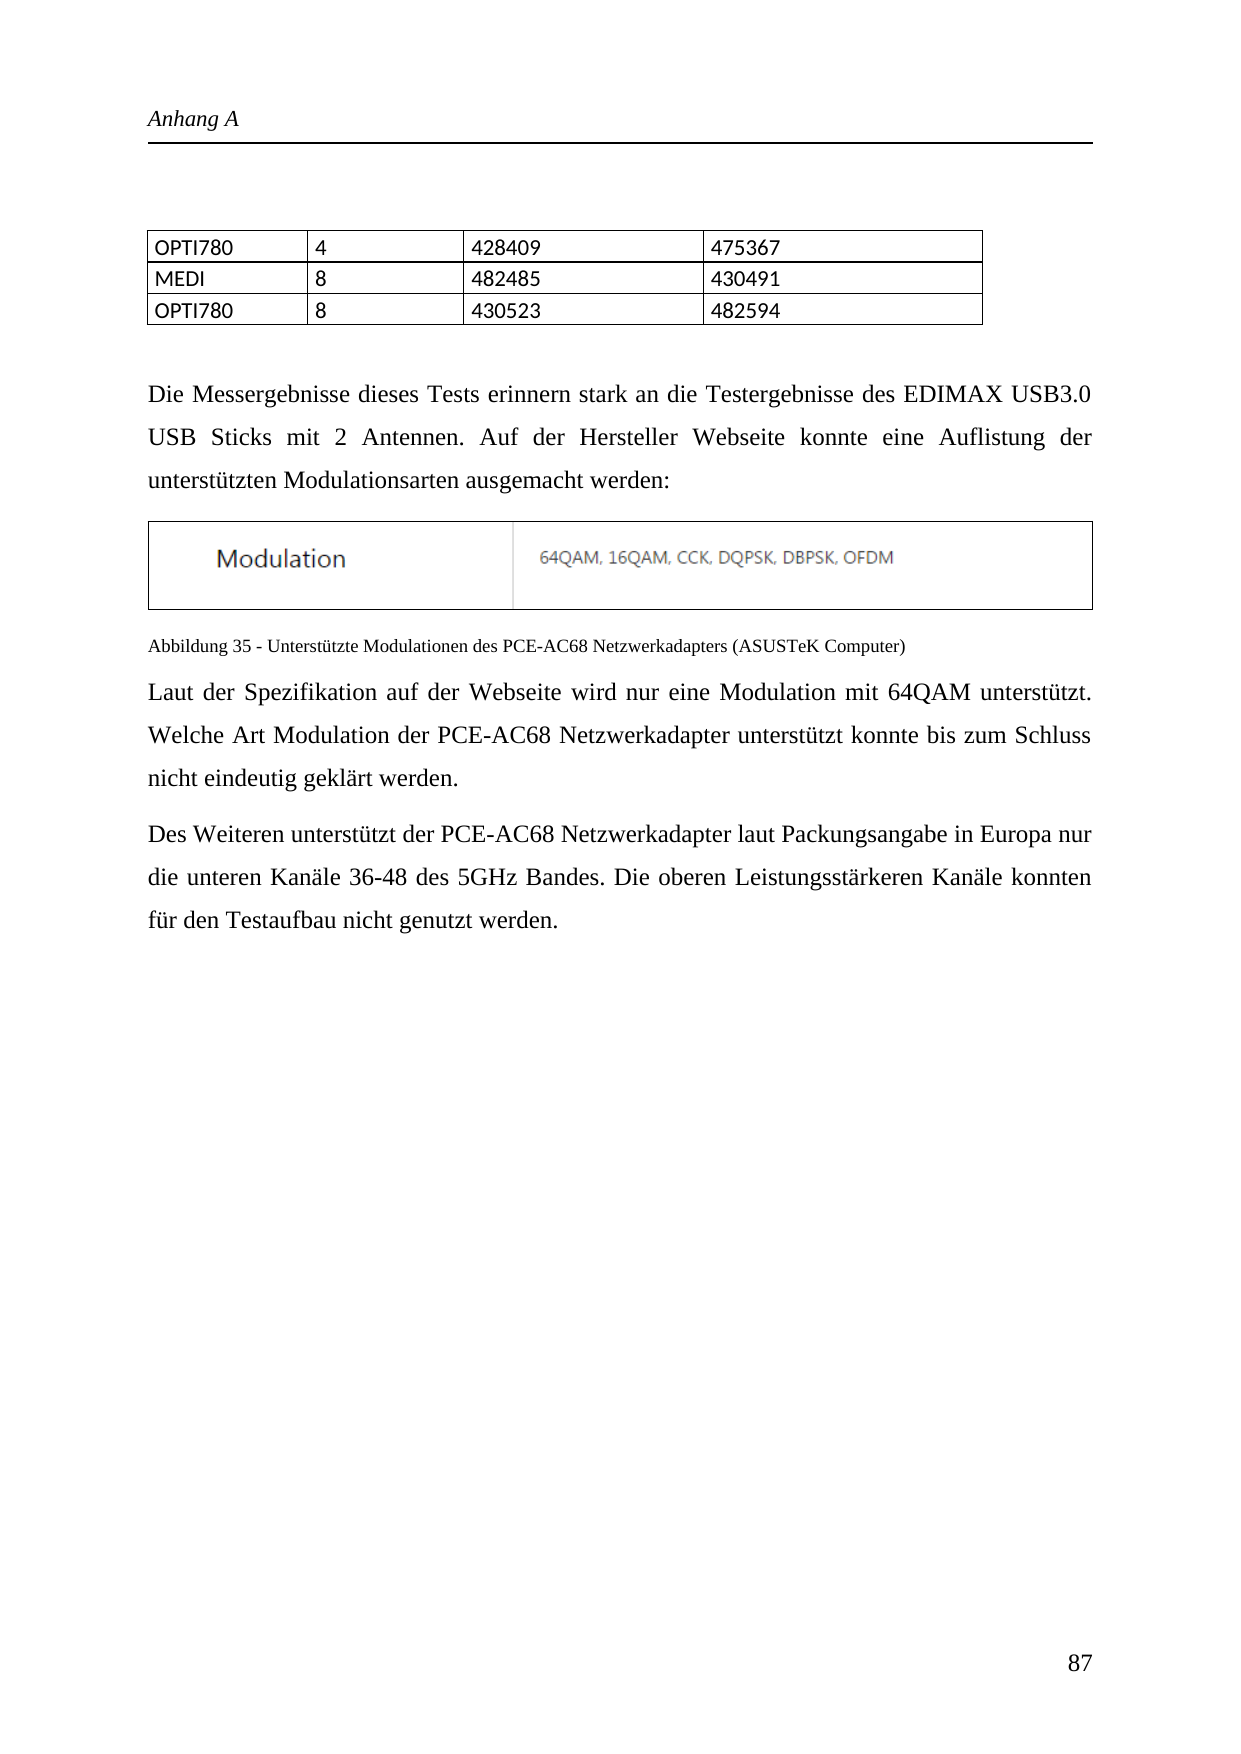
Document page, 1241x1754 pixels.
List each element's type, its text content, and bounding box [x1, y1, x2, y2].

table_cell 8 [308, 294, 463, 324]
table_cell 430523 [464, 294, 703, 324]
table_cell 8 [308, 263, 463, 293]
text Die Messergebnisse dieses Tests erinnern stark an die Testergebnisse des EDIMAX USB3.0 USB Sticks mit 2 Antennen. Auf der Hersteller Webseite konnte eine Auflistung der unterstützten Modulationsarten ausgemacht werden: [148, 379, 1093, 494]
table_cell OPTI780 [148, 231, 307, 261]
picture [149, 522, 1092, 609]
text Laut der Spezifikation auf der Webseite wird nur eine Modulation mit 64QAM unterstützt. Welche Art Modulation der PCE-AC68 Netzwerkadapter unterstützt konnte bis zum Schluss nicht eindeutig geklärt werden. [148, 677, 1093, 792]
table_cell MEDI [148, 263, 307, 293]
table_cell OPTI780 [148, 294, 307, 324]
table_cell 428409 [464, 231, 703, 261]
table_cell 430491 [704, 263, 982, 293]
table_cell 475367 [704, 231, 982, 261]
table_cell 482485 [464, 263, 703, 293]
text Des Weiteren unterstützt der PCE-AC68 Netzwerkadapter laut Packungsangabe in Europa nur die unteren Kanäle 36-48 des 5GHz Bandes. Die oberen Leistungsstärkeren Kanäle konnten für den Testaufbau nicht genutzt werden. [148, 819, 1093, 934]
table_cell 4 [308, 231, 463, 261]
table_cell 482594 [704, 294, 982, 324]
